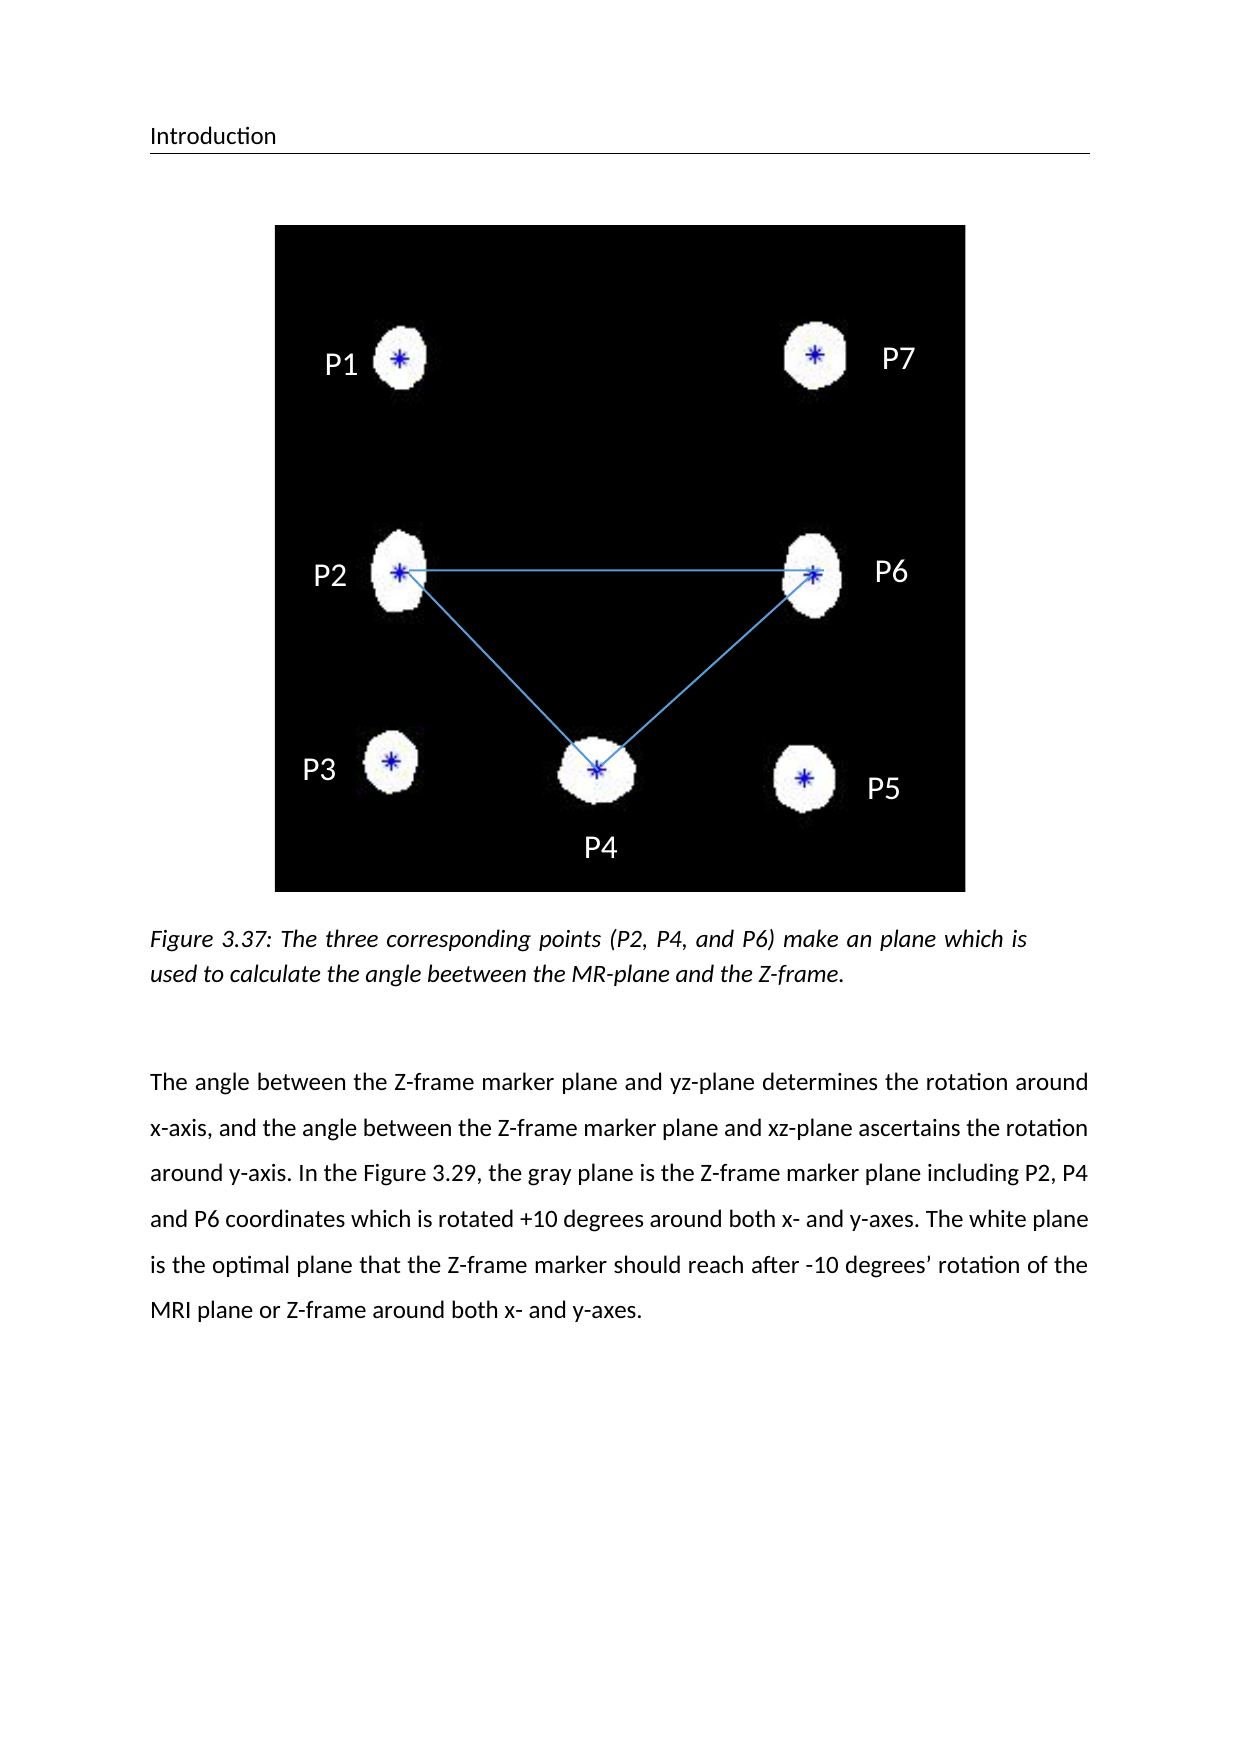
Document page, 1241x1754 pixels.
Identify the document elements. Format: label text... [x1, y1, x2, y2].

text The angle between the Z-frame marker plane and yz-plane determines the rotation around x-axis, and the angle between the Z-frame marker plane and xz-plane ascertains the rotation around y-axis. In the Figure 3.29, the gray plane is the Z-frame marker plane including P2, P4 and P6 coordinates which is rotated +10 degrees around both x- and y-axes. The white plane is the optimal plane that the Z-frame marker should reach after -10 degrees’ rotation of the MRI plane or Z-frame around both x- and y-axes. [150, 1066, 1090, 1325]
picture [274, 225, 966, 892]
